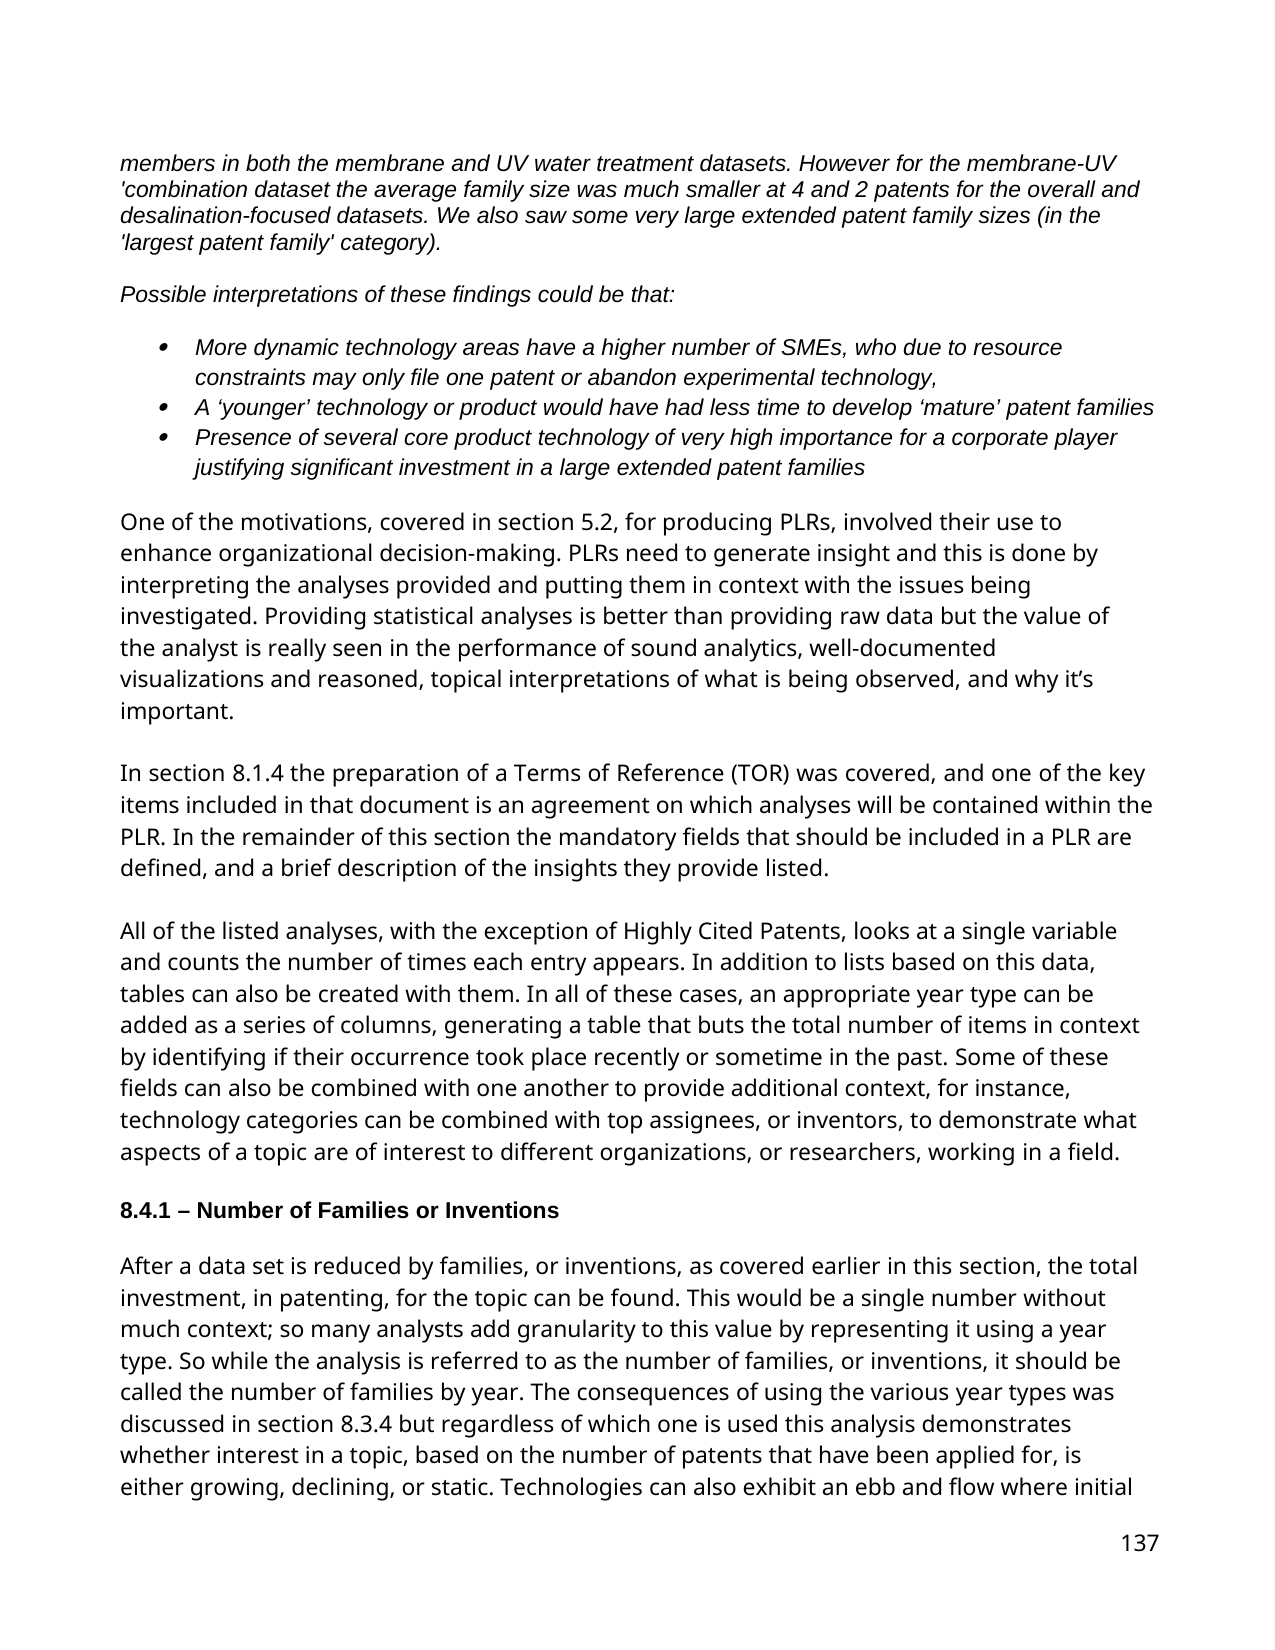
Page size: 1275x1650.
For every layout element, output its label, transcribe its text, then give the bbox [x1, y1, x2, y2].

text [120, 1250, 1148, 1502]
text Possible interpretations of these findings could be that: [120, 281, 1167, 308]
list A ‘younger’ technology or product would have had less time to develop ‘mature’ patent families [157, 394, 1167, 420]
text In section 8.1.4 the preparation of a Terms of Reference (TOR) was covered, and one of the key items included in that document is an agreement on which analyses will be contained within the PLR. In the remainder of this section the mandatory fields that should be included in a PLR are defined, and a brief description of the insights they provide listed. [120, 757, 1155, 883]
text members in both the membrane and UV water treatment datasets. However for the membrane-UV 'combination dataset the average family size was much smaller at 4 and 2 patents for the overall and desalination-focused datasets. We also saw some very large extended patent family sizes (in the 'largest patent family' category). [120, 150, 1140, 255]
text All of the listed analyses, with the exception of Highly Cited Patents, looks at a single variable and counts the number of times each entry appears. In addition to lists based on this data, tables can also be created with them. In all of these cases, an appropriate year type can be added as a series of columns, generating a table that buts the total number of items in context by identifying if their occurrence took place recently or sometime in the past. Some of these fields can also be combined with one another to provide additional context, for instance, technology categories can be combined with top assignees, or inventors, to demonstrate what aspects of a topic are of interest to different organizations, or researchers, working in a field. [120, 914, 1155, 1167]
subtitle – Number of Families or Inventions [120, 1197, 1167, 1223]
list More dynamic technology areas have a higher number of SMEs, who due to resource constraints may only file one patent or abandon experimental technology, [157, 334, 1063, 390]
text One of the motivations, covered in section 5.2, for producing PLRs, involved their use to enhance organizational decision-making. PLRs need to generate insight and this is done by interpreting the analyses provided and putting them in context with the issues being investigated. Providing statistical analyses is better than providing raw data but the value of the analyst is really seen in the performance of sound analytics, well-documented visualizations and reasoned, topical interpretations of what is being observed, and why it’s important. [120, 506, 1145, 726]
list Presence of several core product technology of very high importance for a corporate player justifying significant investment in a large extended patent families [157, 424, 1118, 480]
